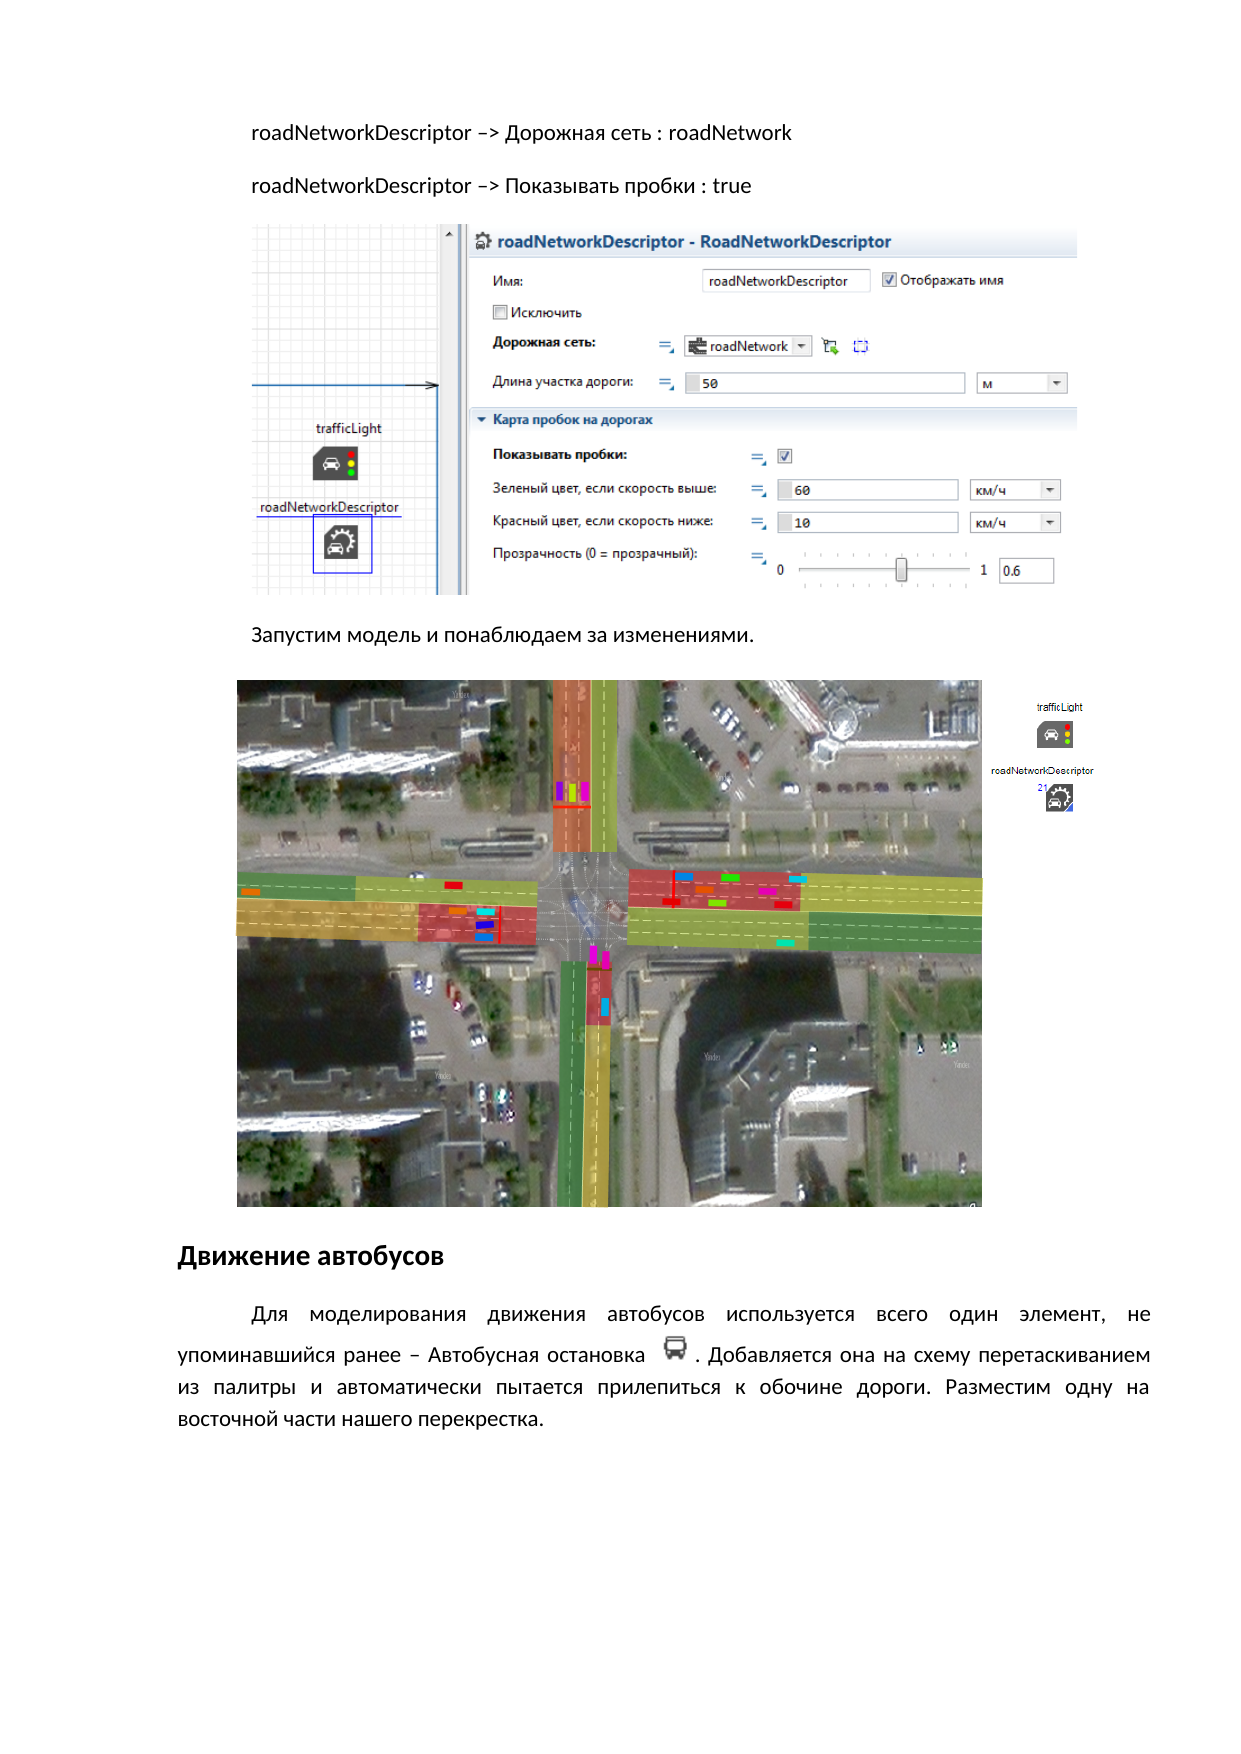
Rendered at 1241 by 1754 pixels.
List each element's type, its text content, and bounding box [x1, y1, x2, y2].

picture [251, 224, 1078, 595]
picture [231, 672, 1098, 1212]
text roadNetworkDescriptor –> Дорожная сеть : roadNetwork [177, 118, 1152, 146]
text Движение автобусов [177, 1237, 1152, 1273]
text Для моделирования движения автобусов используется всего один элемент, не упоминавшийся ранее – Автобусная остановка . Добавляется она на схему перетаскиванием из палитры и автоматически пытается прилепиться к обочине дороги. Разместим одну на восточной части нашего перекрестка. [177, 1299, 1152, 1432]
picture [653, 1331, 695, 1363]
text Запустим модель и понаблюдаем за изменениями. [177, 620, 1152, 648]
text roadNetworkDescriptor –> Показывать пробки : true [177, 171, 1152, 199]
